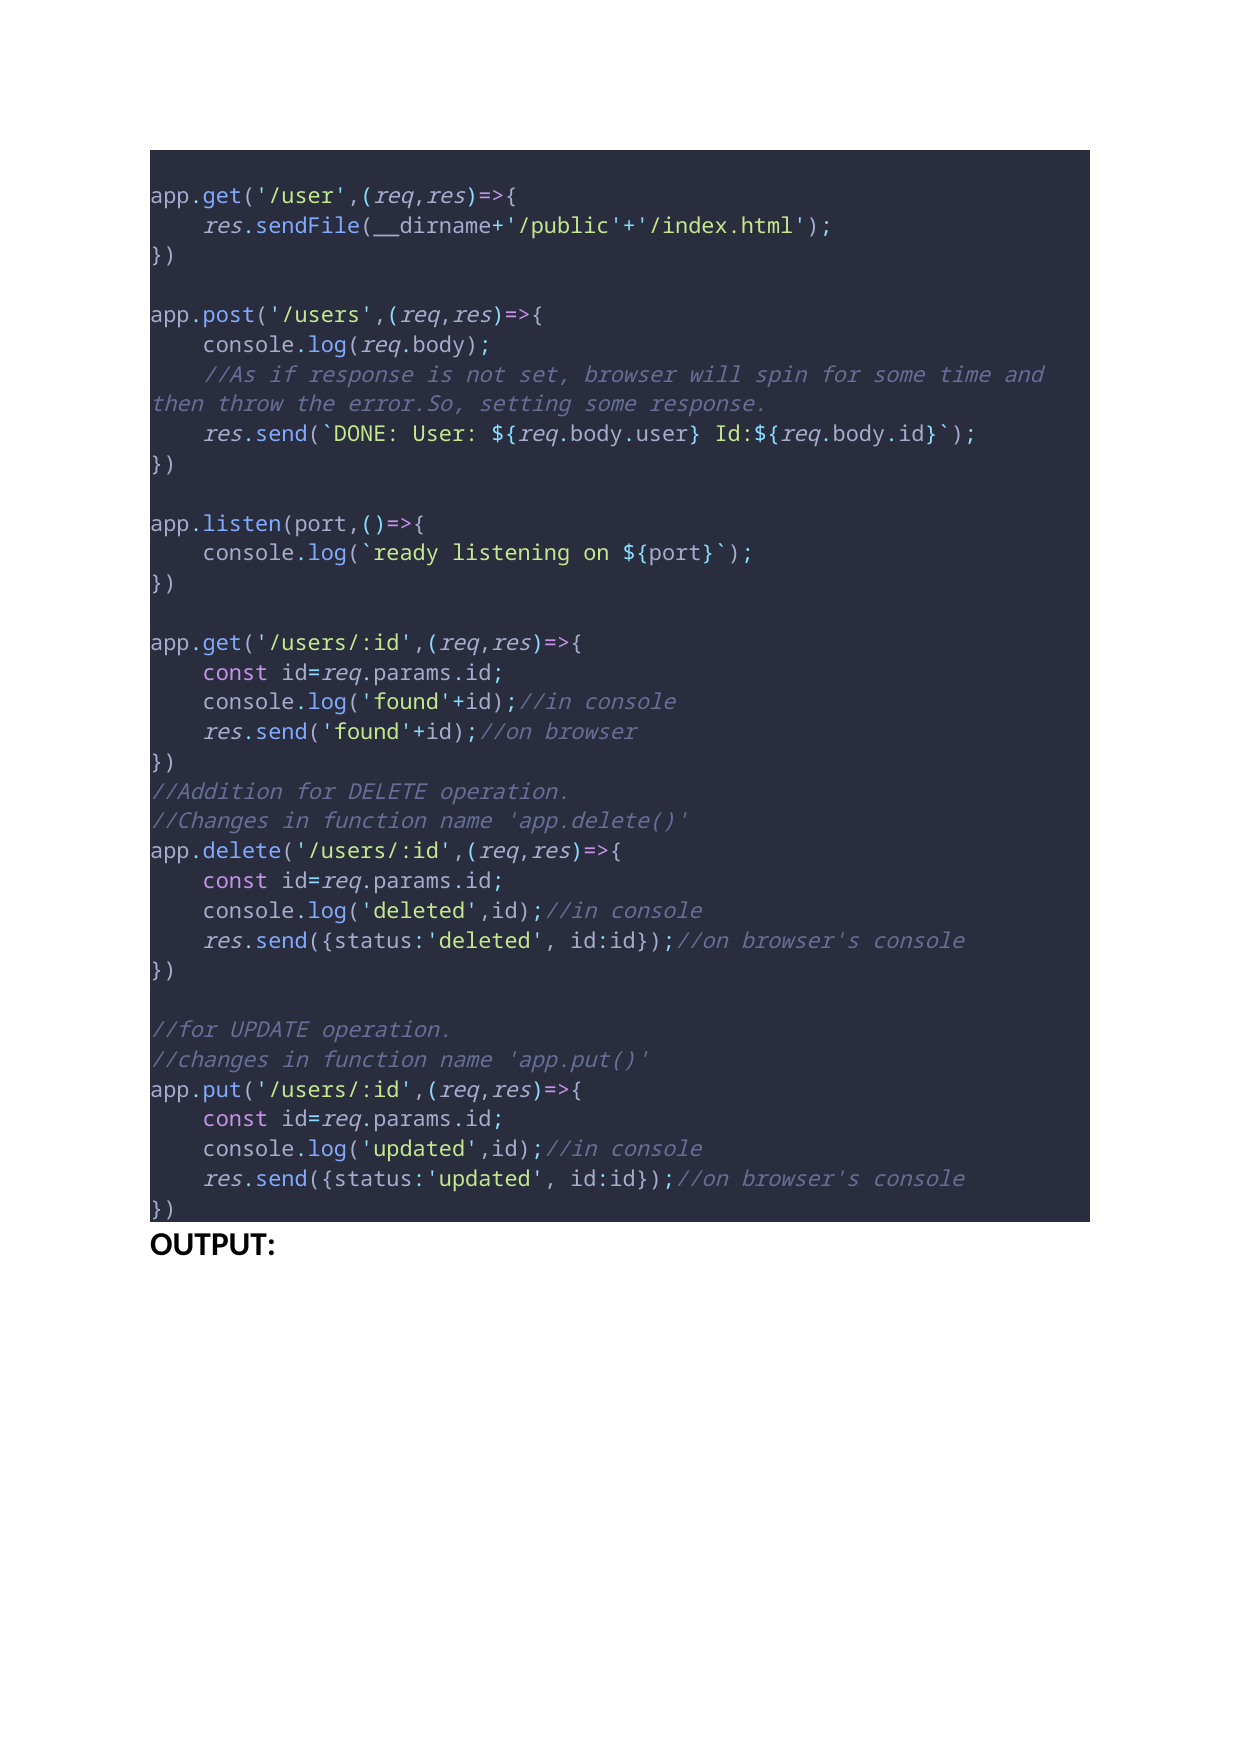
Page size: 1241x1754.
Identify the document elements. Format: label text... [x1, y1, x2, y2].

text }) [150, 239, 1090, 269]
text res.send('found'+id);//on browser [150, 716, 1090, 746]
text res.send(`DONE: User: ${req.body.user} Id:${req.body.id}`); [150, 418, 1090, 448]
text app.put('/users/:id',(req,res)=>{ [150, 1073, 1090, 1103]
text //Changes in function name 'app.delete()' [150, 805, 1090, 835]
text app.delete('/users/:id',(req,res)=>{ [150, 835, 1090, 865]
text }) [150, 567, 1090, 597]
text }) [150, 954, 1090, 984]
text const id=req.params.id; [150, 656, 1090, 686]
text console.log('found'+id);//in console [150, 686, 1090, 716]
text console.log(req.body); [150, 329, 1090, 358]
text //for UPDATE operation. [150, 1014, 1090, 1044]
text const id=req.params.id; [150, 865, 1090, 895]
text }) [150, 1193, 1090, 1222]
text res.send({status:'deleted', id:id});//on browser's console [150, 924, 1090, 954]
text const id=req.params.id; [150, 1103, 1090, 1133]
text app.get('/users/:id',(req,res)=>{ [150, 627, 1090, 656]
text }) [150, 448, 1090, 478]
text console.log(`ready listening on ${port}`); [150, 537, 1090, 567]
text //changes in function name 'app.put()' [150, 1044, 1090, 1073]
text console.log('deleted',id);//in console [150, 895, 1090, 924]
text //As if response is not set, browser will spin for some time and then throw the error.So, setting some response. [150, 358, 1090, 418]
text //Addition for DELETE operation. [150, 776, 1090, 805]
text res.sendFile(__dirname+'/public'+'/index.html'); [150, 209, 1090, 239]
text OUTPUT: [150, 1222, 1090, 1263]
text app.listen(port,()=>{ [150, 507, 1090, 537]
text }) [150, 746, 1090, 776]
text app.get('/user',(req,res)=>{ [150, 180, 1090, 209]
text app.post('/users',(req,res)=>{ [150, 299, 1090, 329]
text res.send({status:'updated', id:id});//on browser's console [150, 1163, 1090, 1193]
text console.log('updated',id);//in console [150, 1133, 1090, 1163]
